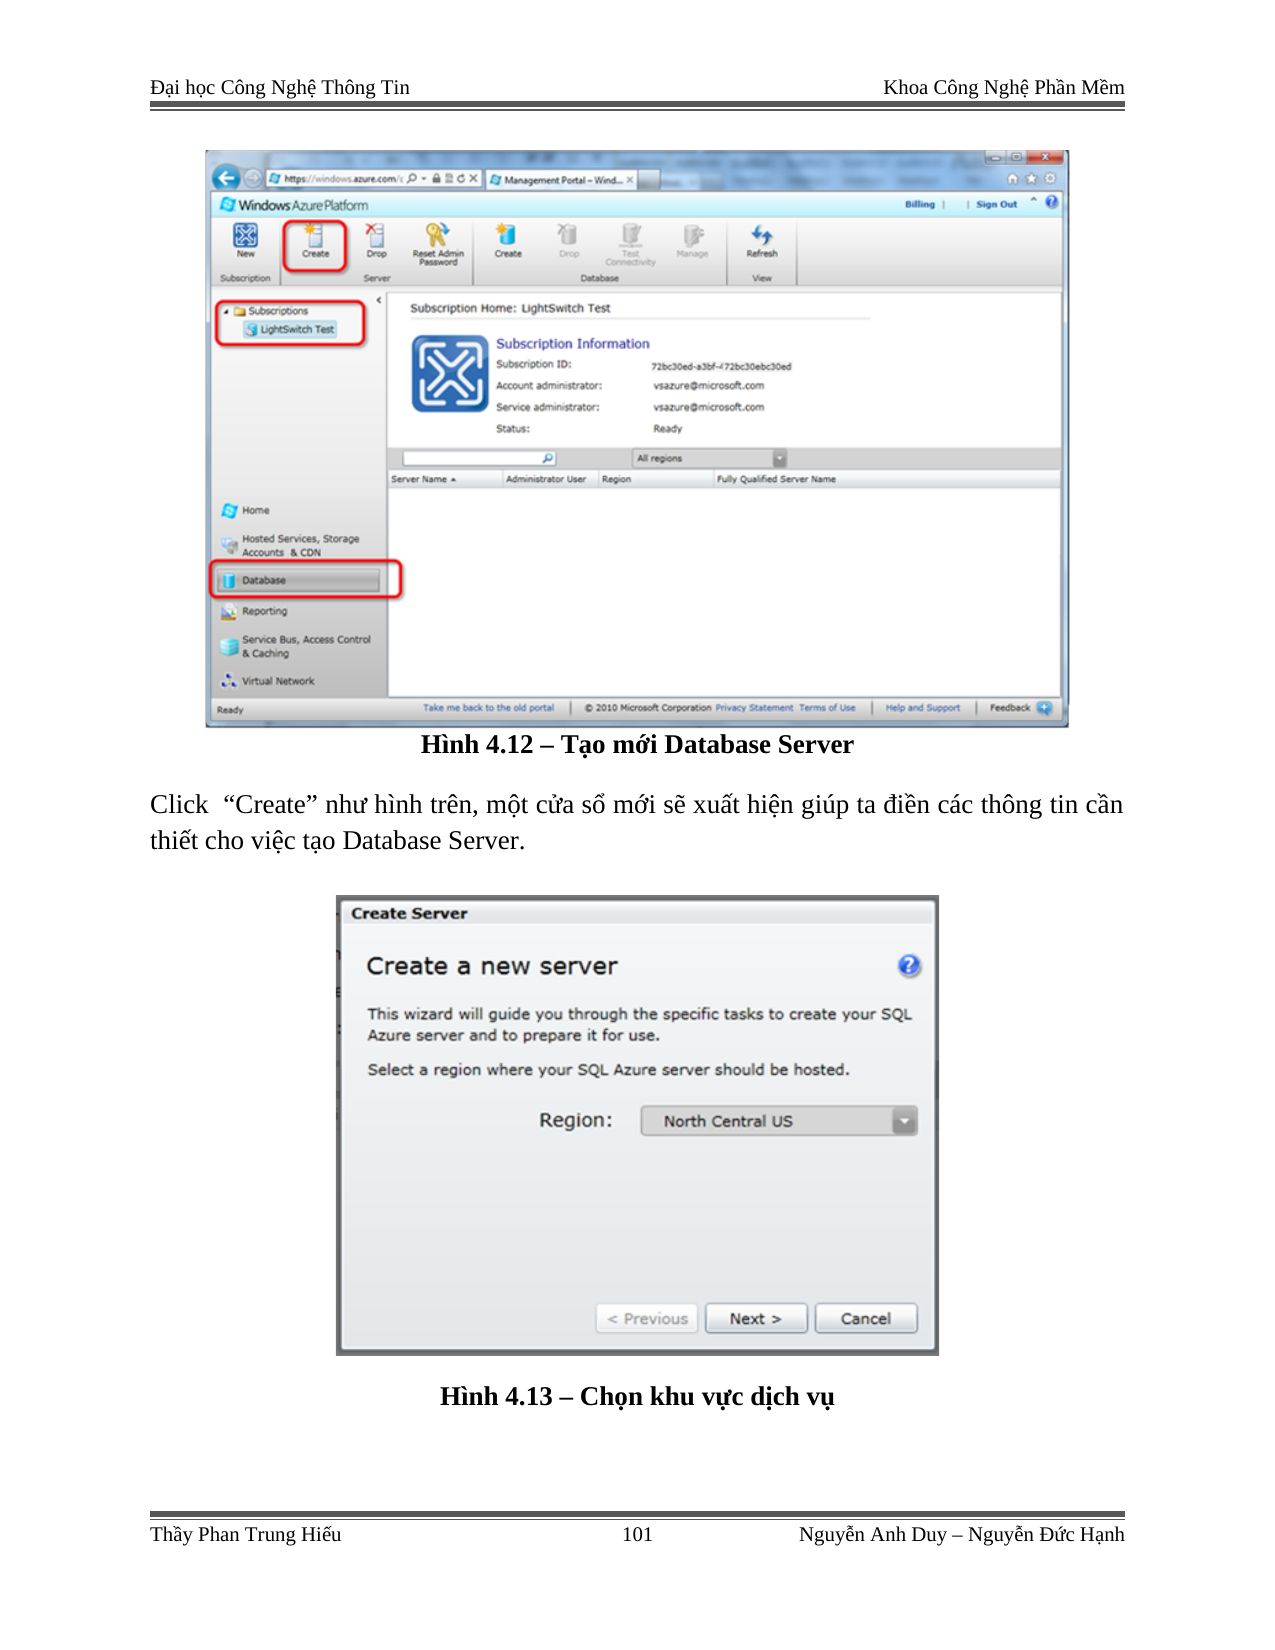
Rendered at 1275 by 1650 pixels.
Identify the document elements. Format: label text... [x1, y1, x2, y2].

subtitle Hình 4.13 – Chọn khu vực dịch vụ [150, 1380, 1125, 1411]
picture [205, 150, 1070, 729]
text Hình 4.12 – Tạo mới Database Server [150, 728, 1125, 759]
text Click “Create” như hình trên, một cửa sổ mới sẽ xuất hiện giúp ta điền các thông tin cần thiết cho việc tạo Database Server. [150, 788, 1125, 855]
picture [335, 895, 940, 1356]
